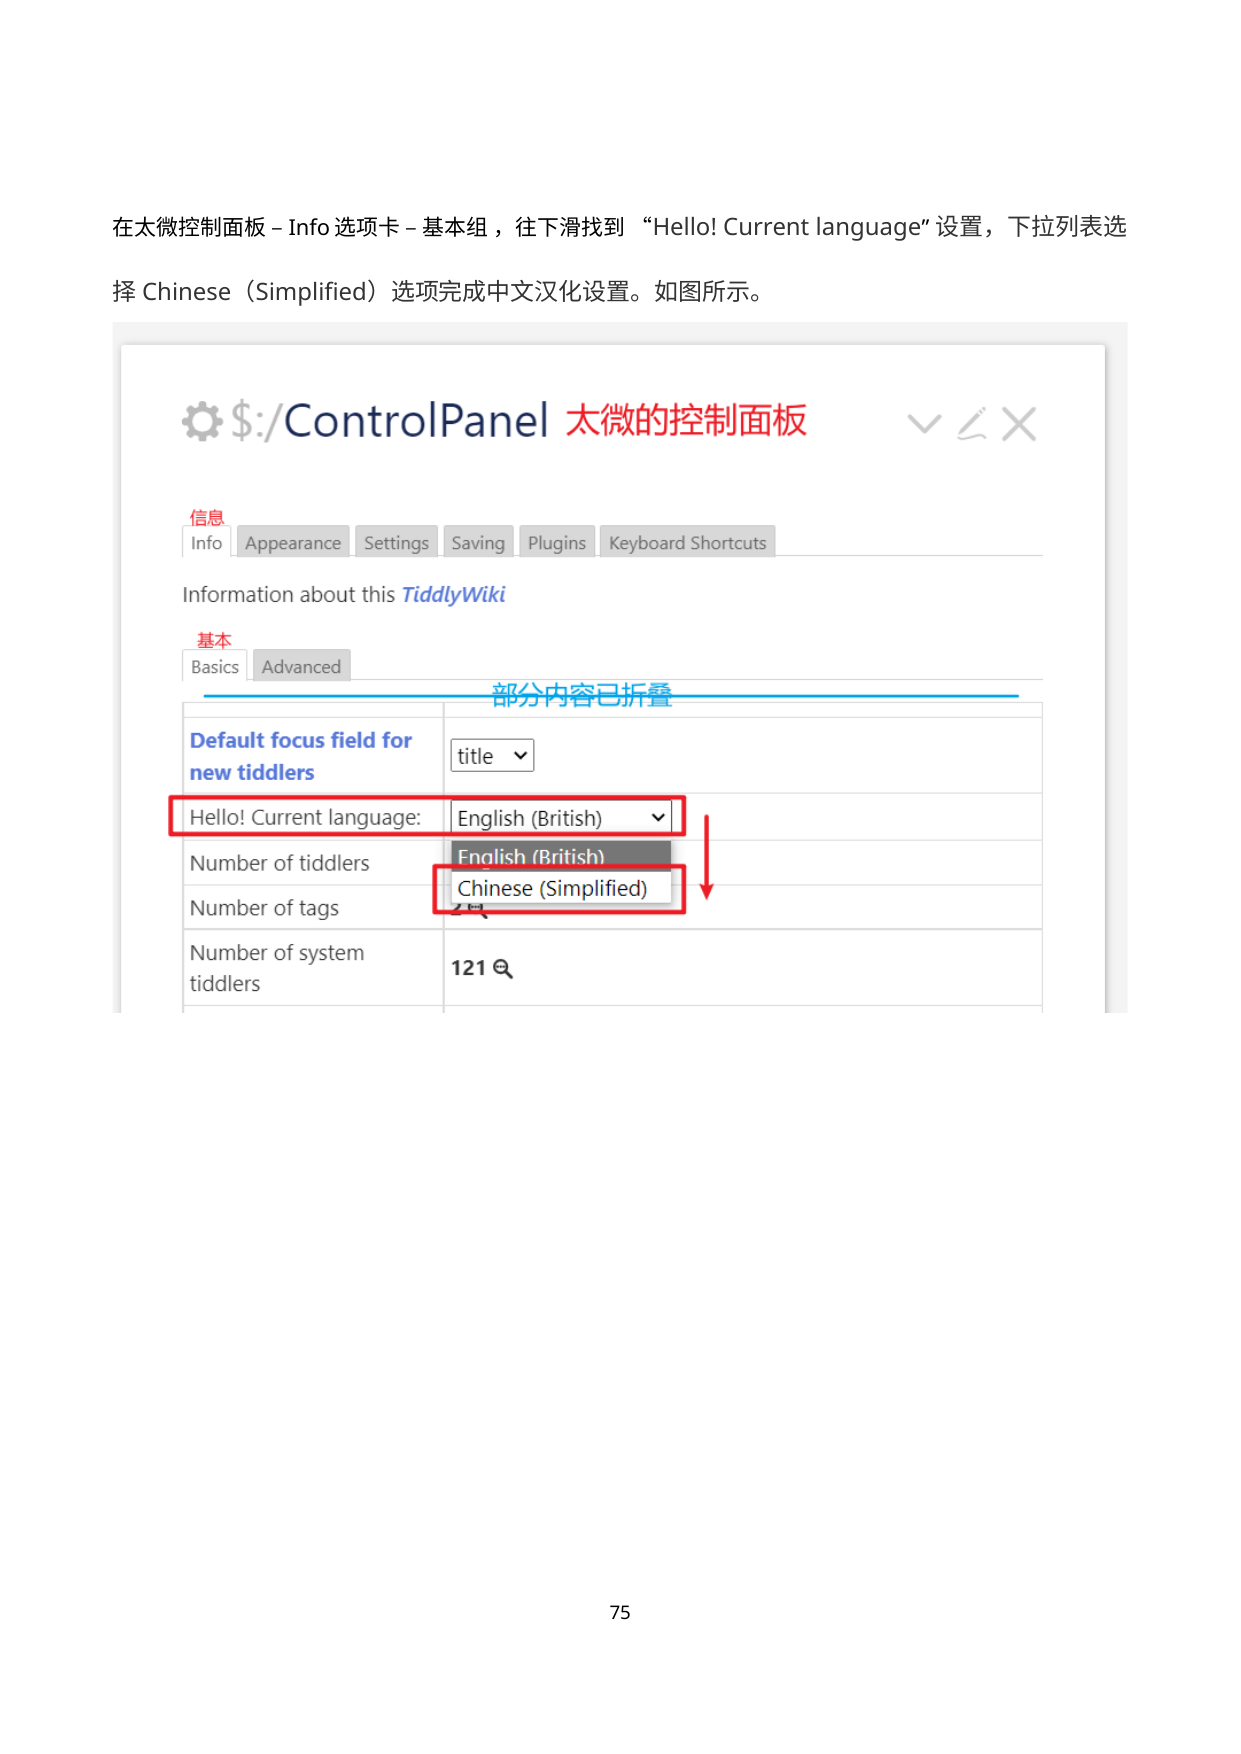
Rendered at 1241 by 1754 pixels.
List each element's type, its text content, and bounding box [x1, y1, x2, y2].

picture [112, 322, 1128, 1013]
text 在太微控制面板 – Info选项卡 – 基本组 ，往下滑找到 “Hello! Current language” 设置，下拉列表选择 Chinese（Simplified）选项完成中文汉化设置。如图所示。 [112, 192, 1128, 322]
